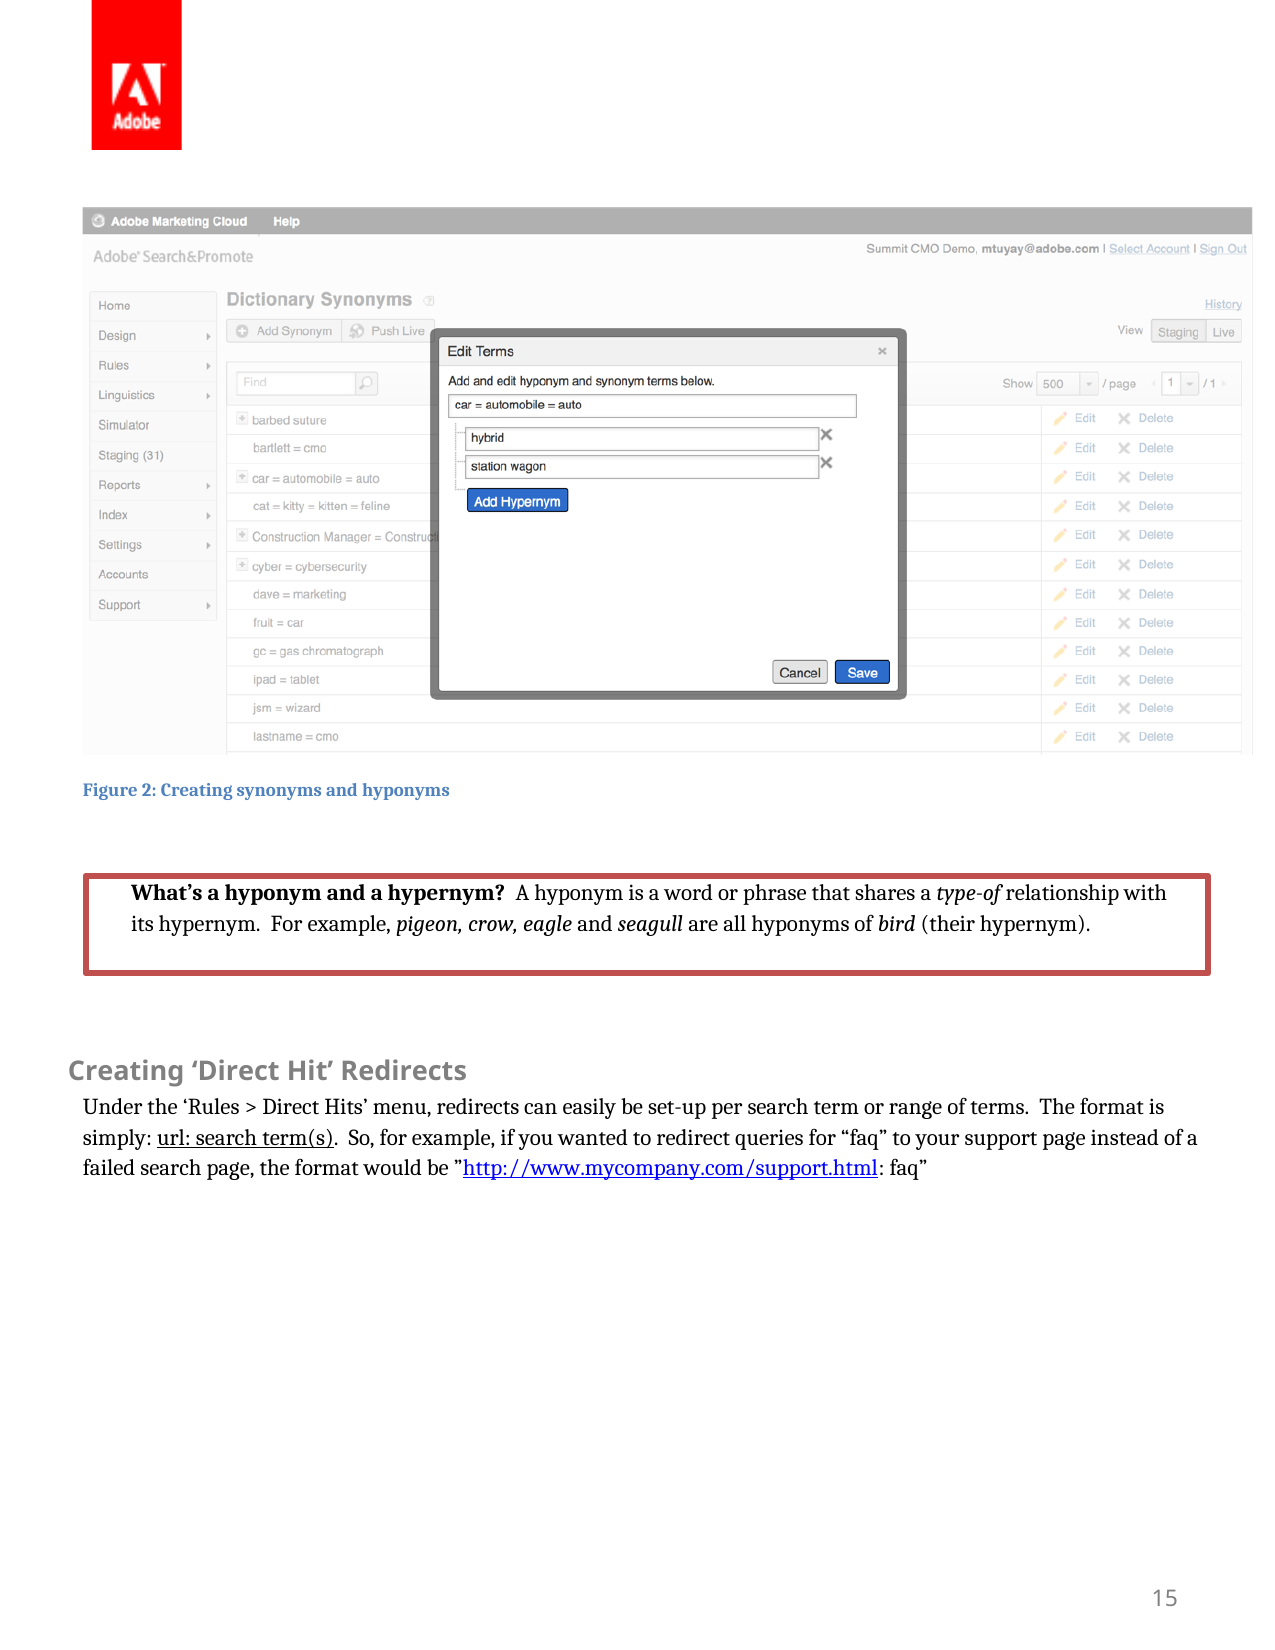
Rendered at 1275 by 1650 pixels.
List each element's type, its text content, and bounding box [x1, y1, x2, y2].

picture [52, 0, 182, 150]
text Under the ‘Rules > Direct Hits’ menu, redirects can easily be set-up per search term or range of terms. The format is simply: url: search term(s). So, for example, if you wanted to redirect queries for “faq” to your support page instead of a failed search page, the format would be ”http://www.mycompany.com/support.html: faq” [83, 1094, 1222, 1181]
picture [82, 206, 1253, 755]
subtitle Creating ‘Direct Hit’ Redirects [68, 1052, 1222, 1088]
